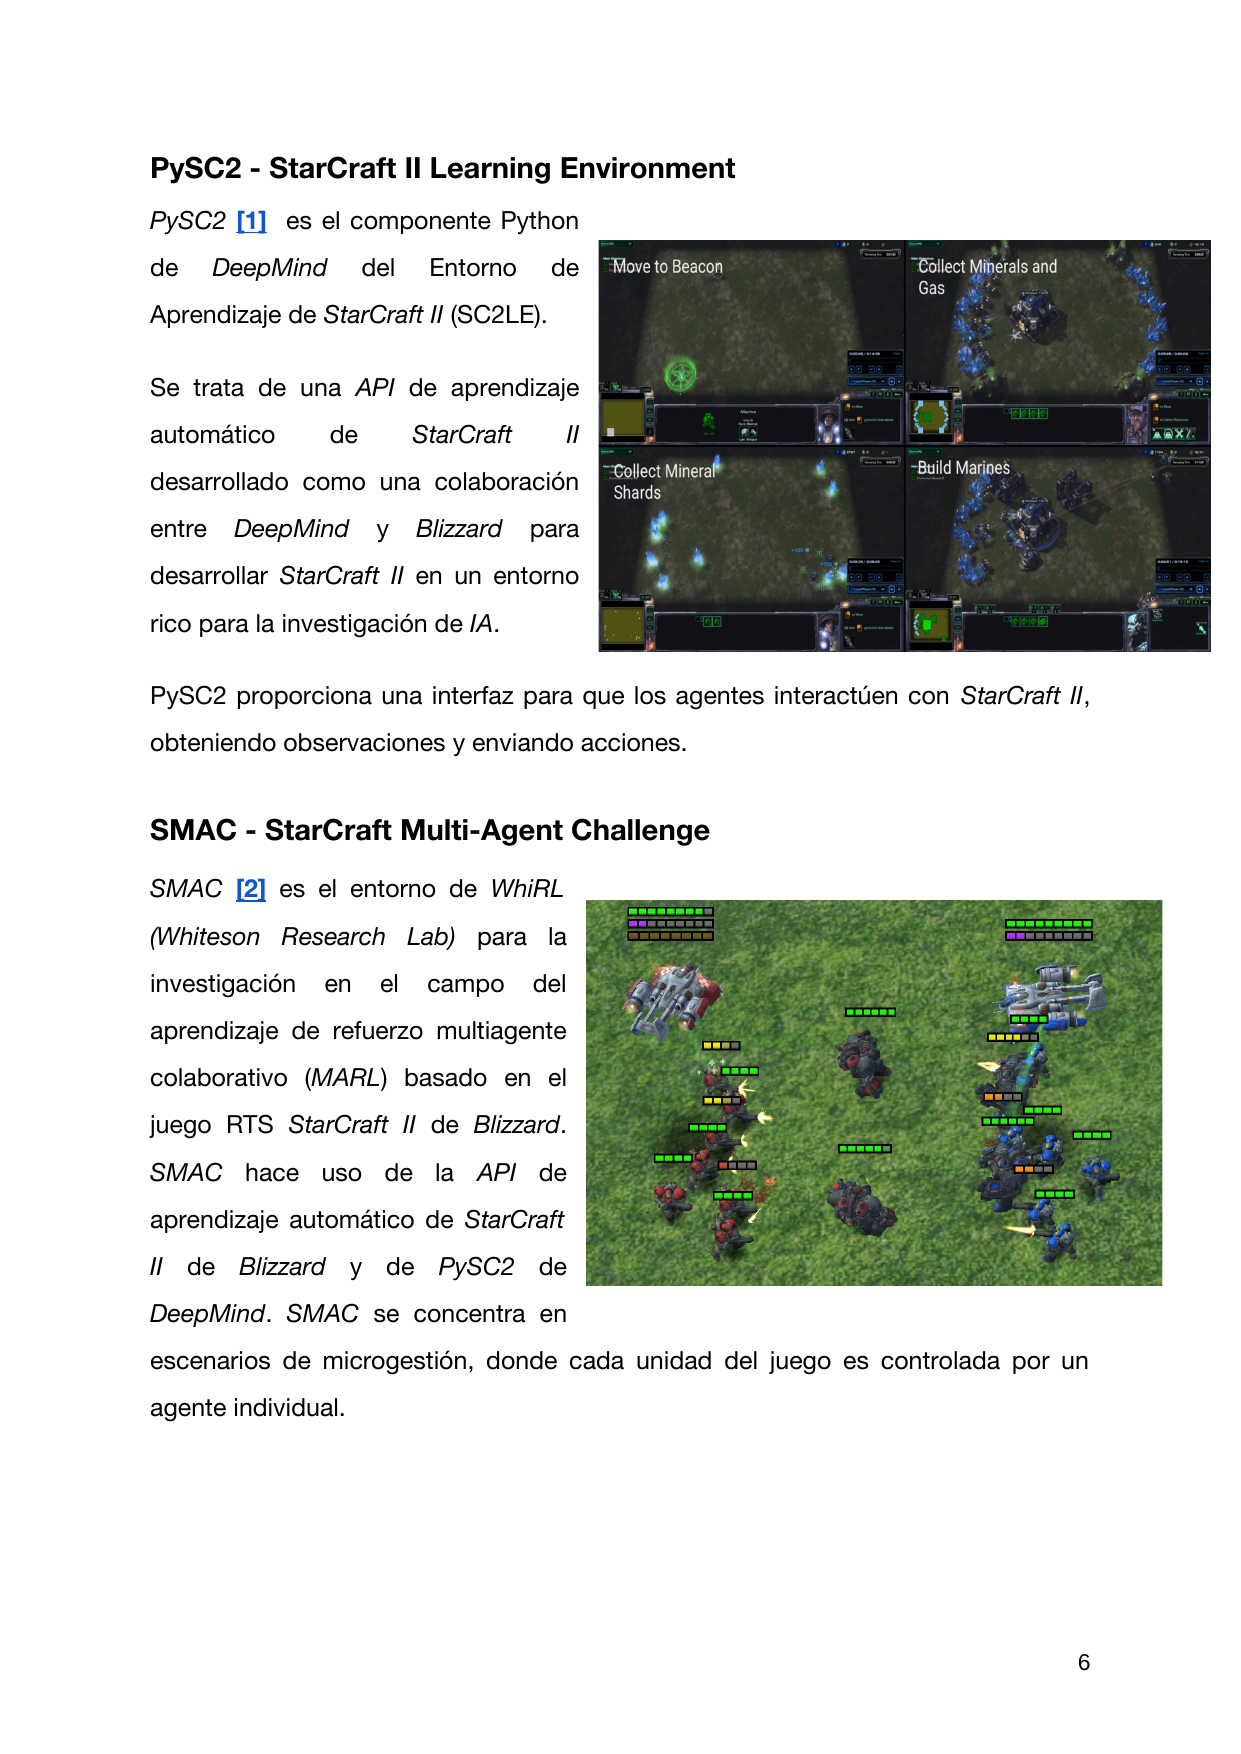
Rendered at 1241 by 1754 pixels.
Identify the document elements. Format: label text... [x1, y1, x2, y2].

picture [598, 240, 1211, 652]
text SMAC - StarCraft Multi-Agent Challenge [150, 812, 1090, 848]
text PySC2 proporciona una interfaz para que los agentes interactúen con StarCraft II, obteniendo observaciones y enviando acciones. [150, 680, 1090, 758]
picture [586, 900, 1163, 1286]
text PySC2 - StarCraft II Learning Environment [150, 150, 1090, 187]
text Se trata de una API de aprendizaje automático de StarCraft II desarrollado como una colaboración entre DeepMind y Blizzard para desarrollar StarCraft II en un entorno rico para la investigación de IA. [150, 372, 598, 639]
text PySC2 [1] es el componente Python de DeepMind del Entorno de Aprendizaje de StarCraft II (SC2LE). [150, 205, 1090, 331]
